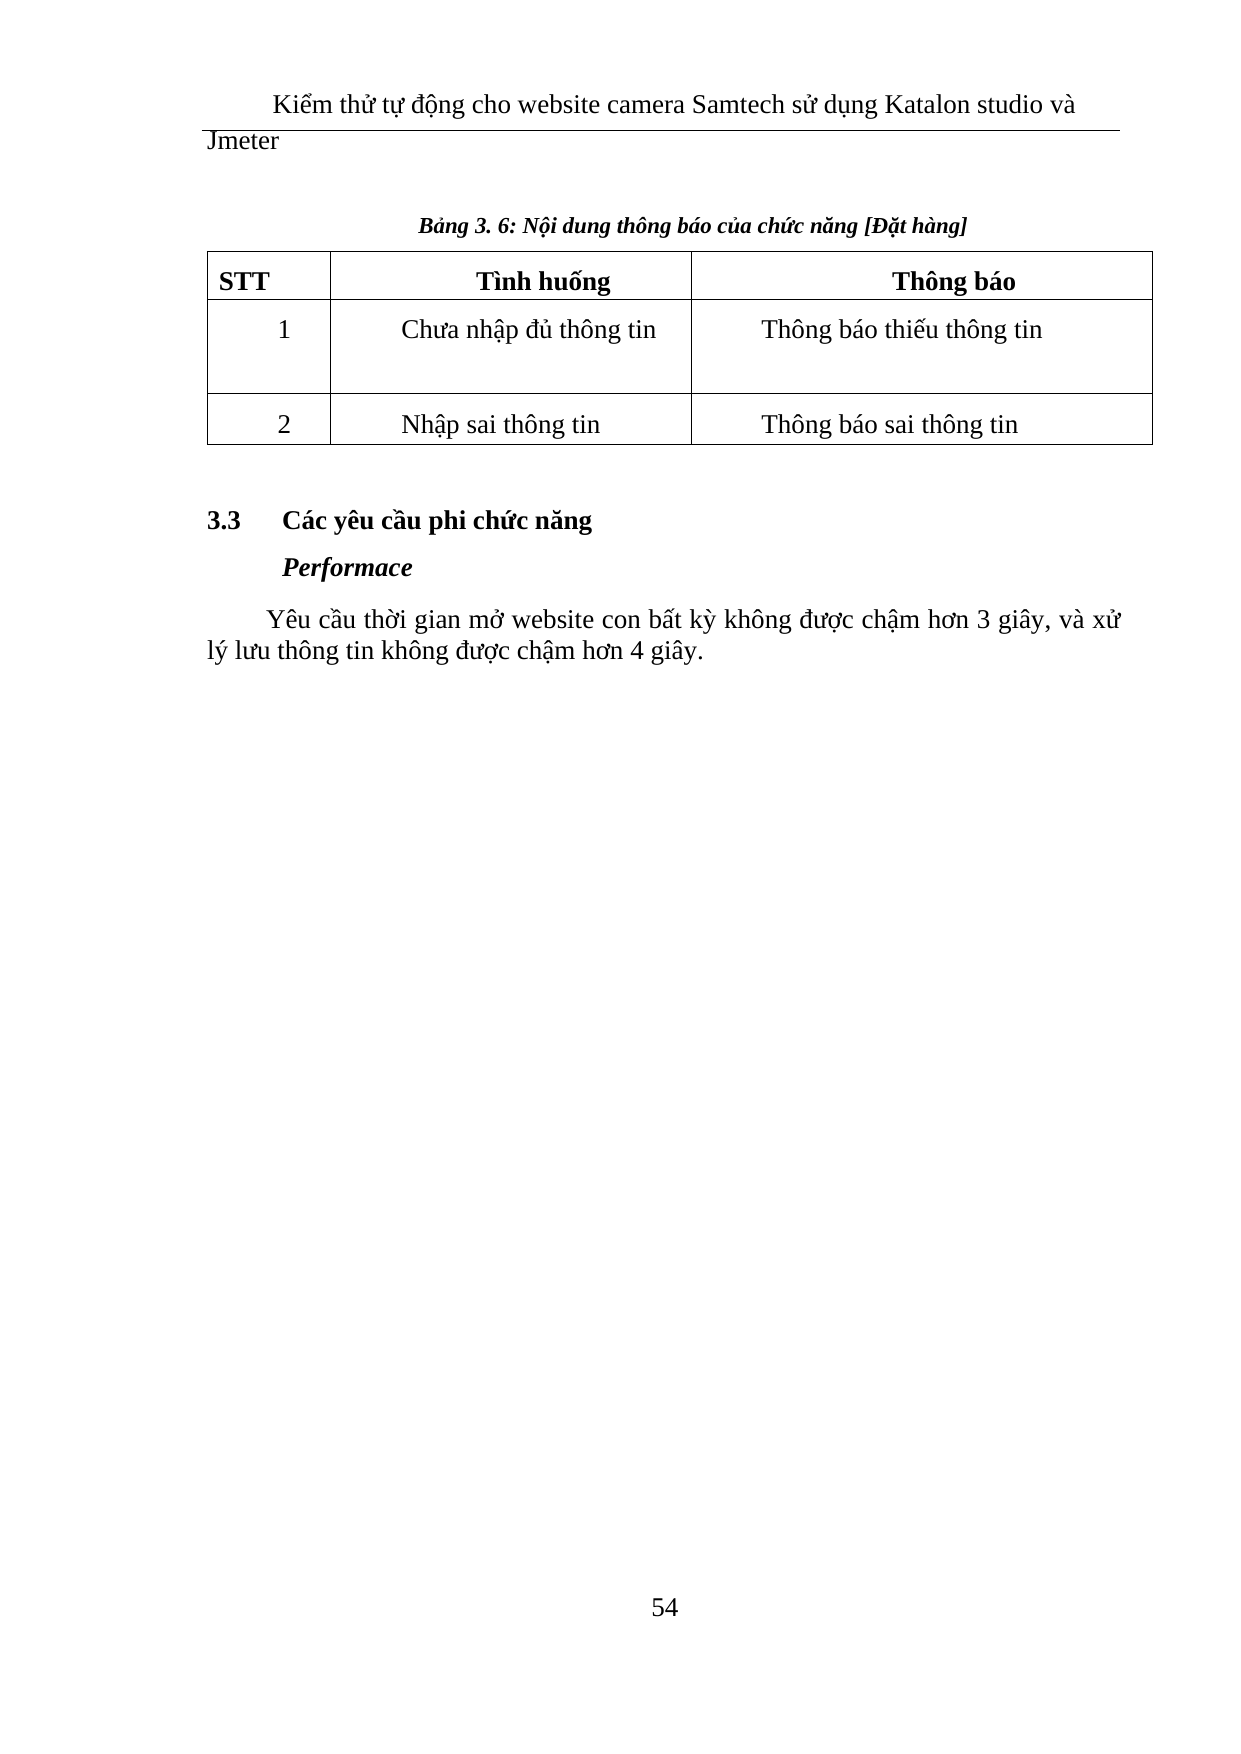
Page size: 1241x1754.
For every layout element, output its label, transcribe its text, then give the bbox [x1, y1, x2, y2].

table_cell Thông báo sai thông tin [692, 394, 1152, 444]
table_cell Thông báo thiếu thông tin [692, 300, 1152, 393]
table_header Tình huống [331, 252, 691, 299]
table_header Thông báo [692, 252, 1152, 299]
table_cell 1 [208, 300, 330, 393]
table_cell Nhập sai thông tin [331, 394, 691, 444]
text Performace [207, 551, 1122, 582]
table_cell 2 [208, 394, 330, 444]
text Các yêu cầu phi chức năng [207, 504, 1122, 535]
table_header STT [208, 252, 330, 299]
text Yêu cầu thời gian mở website con bất kỳ không được chậm hơn 3 giây, và xử lý lưu thông tin không được chậm hơn 4 giây. [207, 603, 1122, 665]
table_cell Chưa nhập đủ thông tin [331, 300, 691, 393]
